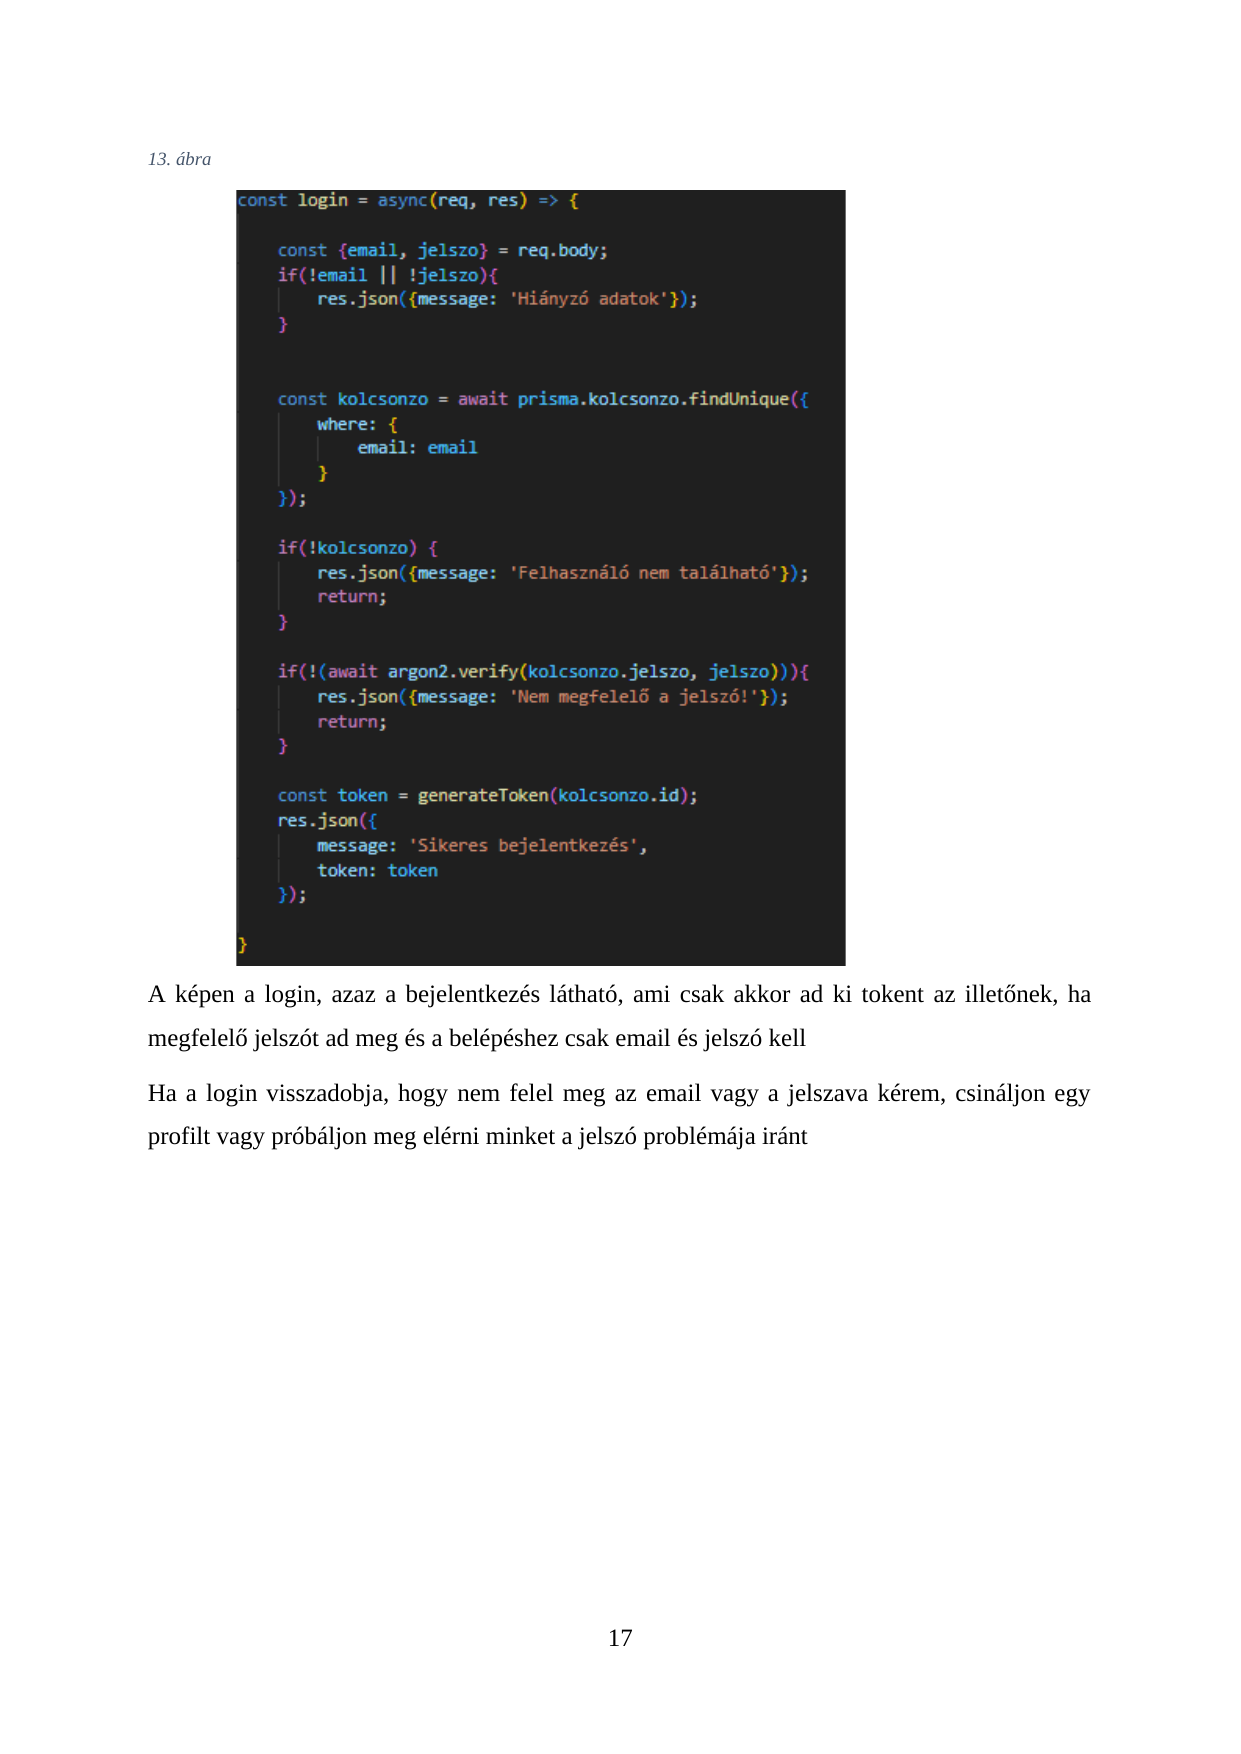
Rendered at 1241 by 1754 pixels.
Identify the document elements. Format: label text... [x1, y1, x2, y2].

text 13. ábra [148, 148, 1093, 169]
picture [236, 190, 846, 966]
text Ha a login visszadobja, hogy nem felel meg az email vagy a jelszava kérem, csináljon egy profilt vagy próbáljon meg elérni minket a jelszó problémája iránt [148, 1078, 1093, 1150]
